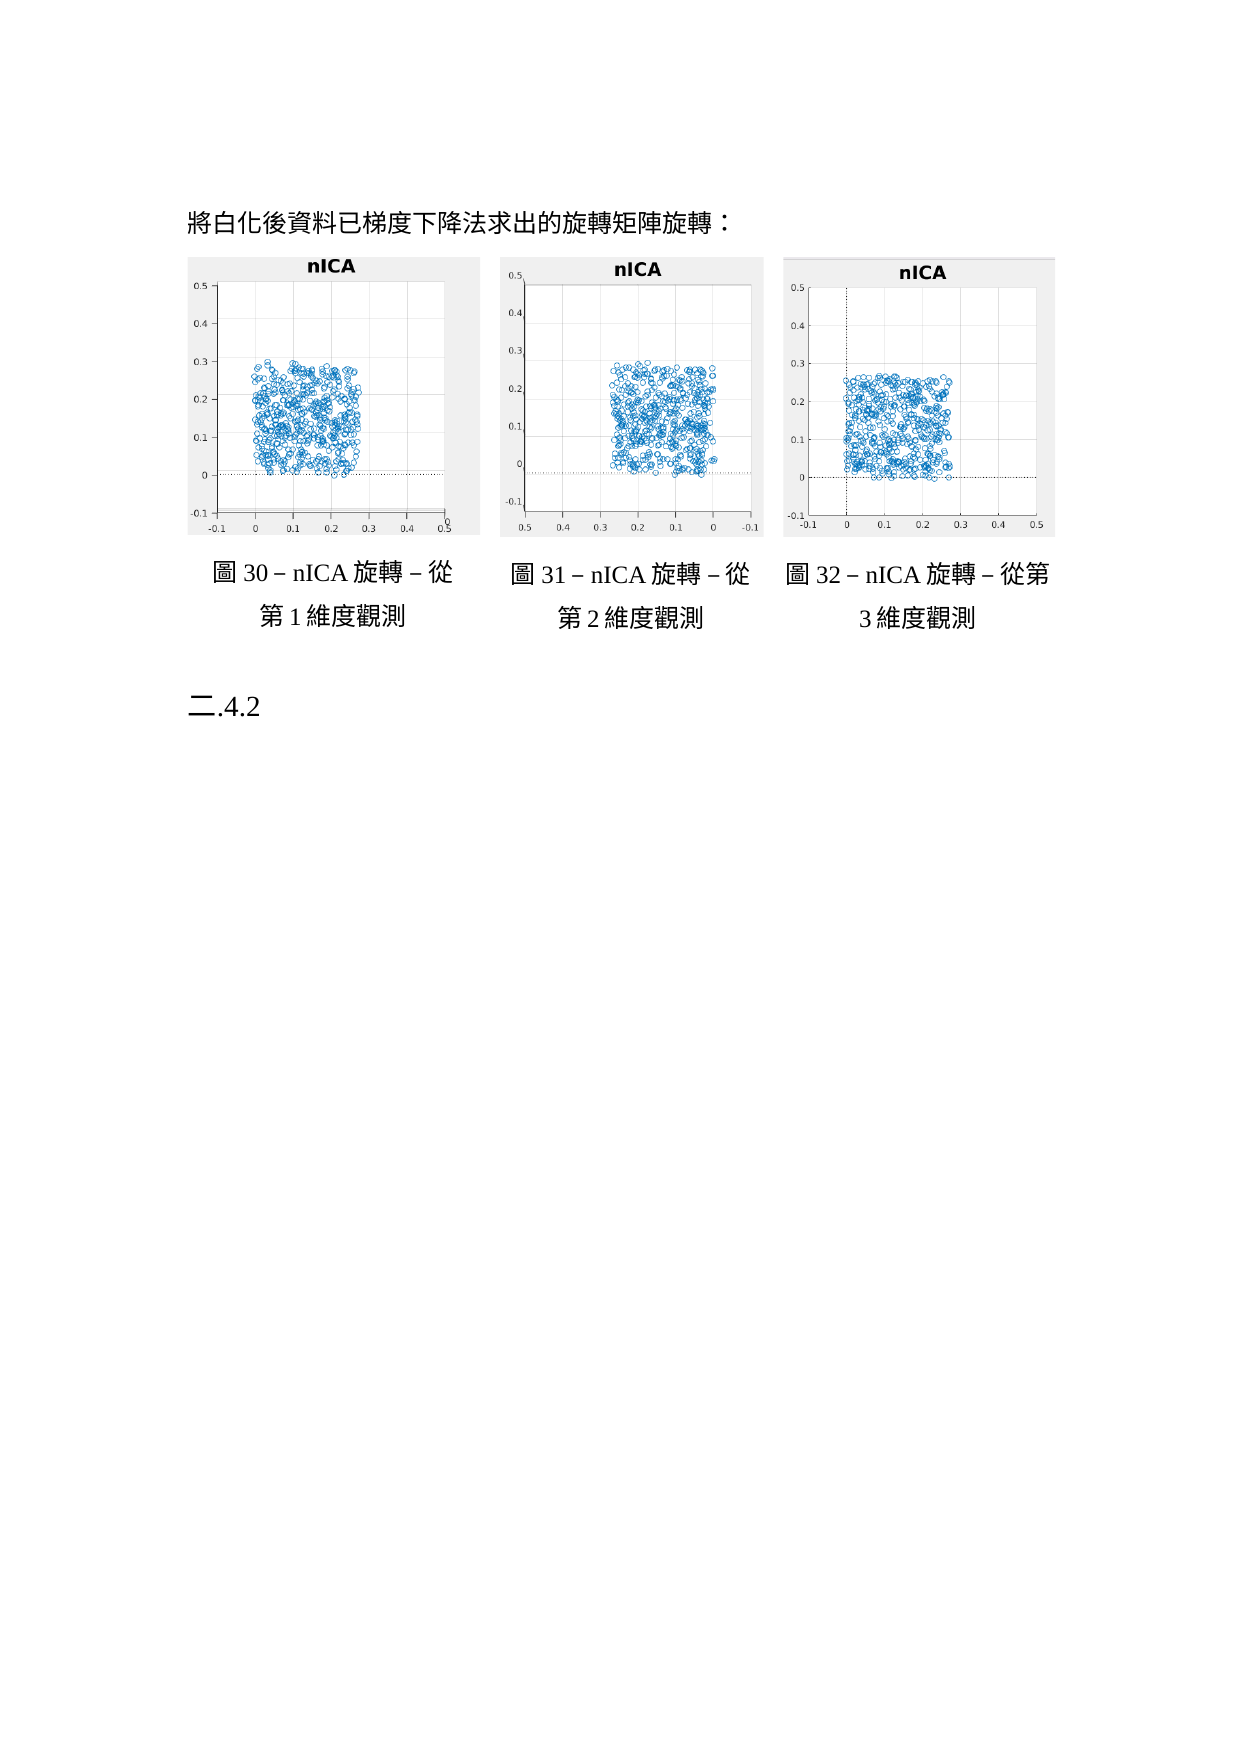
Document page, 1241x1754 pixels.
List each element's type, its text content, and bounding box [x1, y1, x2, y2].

picture [500, 257, 764, 537]
table_header 圖 30 – nICA旋轉 – 從 第1維度觀測 [176, 258, 489, 639]
picture [187, 257, 481, 535]
table_header 圖 31 – nICA旋轉 – 從 第2維度觀測 [489, 258, 772, 639]
text 將白化後資料已梯度下降法求出的旋轉矩陣旋轉： [187, 203, 1053, 239]
picture [783, 257, 1056, 537]
table_header 圖 32 – nICA旋轉 – 從第3維度觀測 [772, 258, 1063, 639]
